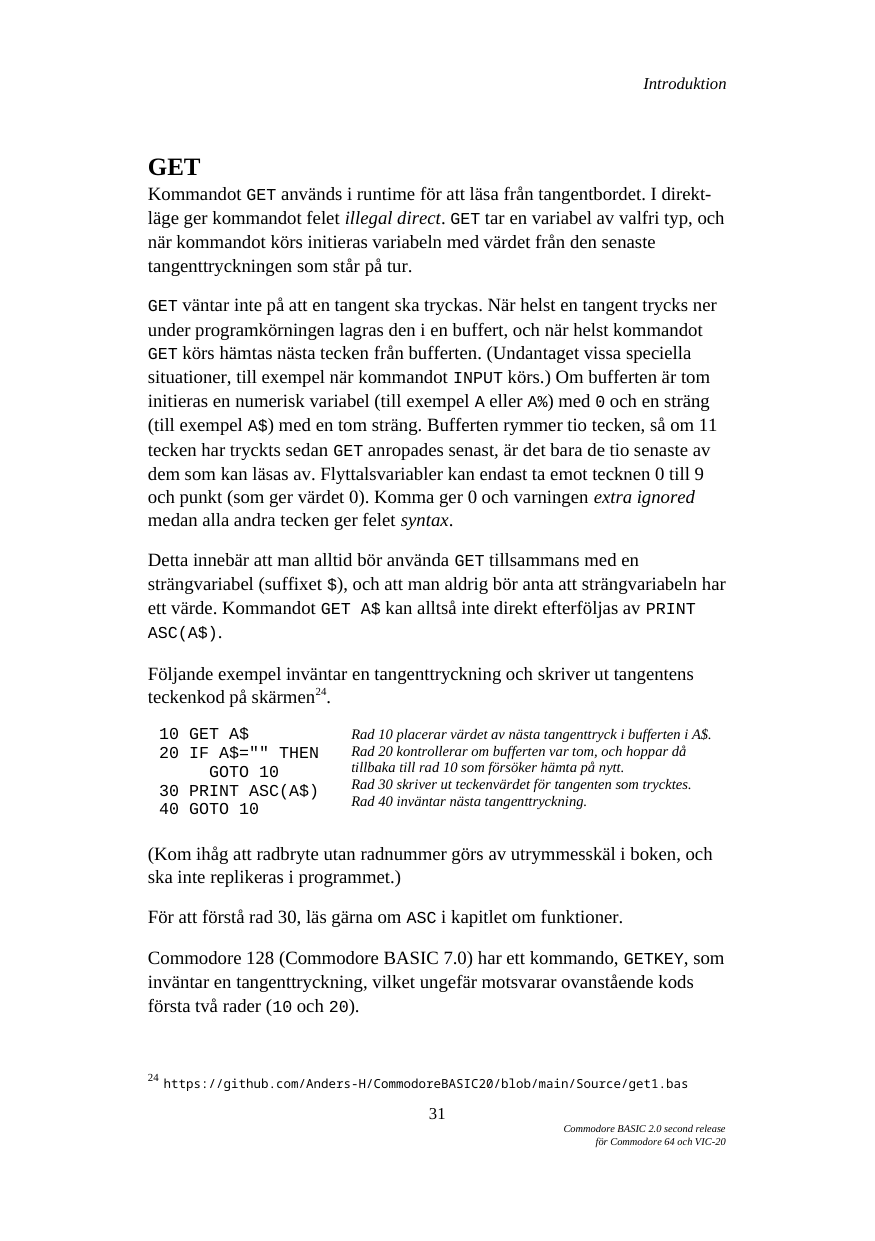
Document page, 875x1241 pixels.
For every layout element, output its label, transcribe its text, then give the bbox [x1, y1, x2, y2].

text För att förstå rad 30, läs gärna om ASC i kapitlet om funktioner. [148, 906, 726, 929]
table_header Rad 10 placerar värdet av nästa tangenttryck i bufferten i A$. Rad 20 kontrollerar om bufferten var tom, och hoppar då tillbaka till rad 10 som försöker hämta på nytt. Rad 30 skriver ut teckenvärdet för tangenten som trycktes. Rad 40 inväntar nästa tangenttryckning. [340, 726, 725, 820]
text Följande exempel inväntar en tangenttryckning och skriver ut tangentens teckenkod på skärmen. [148, 662, 726, 707]
text Kommandot GET används i runtime för att läsa från tangentbordet. I direkt-läge ger kommandot felet illegal direct. GET tar en variabel av valfri typ, och när kommandot körs initieras variabeln med värdet från den senaste tangenttryckningen som står på tur. [148, 183, 726, 276]
subtitle GET [148, 152, 726, 181]
text GET väntar inte på att en tangent ska tryckas. När helst en tangent trycks ner under programkörningen lagras den i en buffert, och när helst kommandot GET körs hämtas nästa tecken från bufferten. (Undantaget vissa speciella situationer, till exempel när kommandot INPUT körs.) Om bufferten är tom initieras en numerisk variabel (till exempel A eller A%) med 0 och en sträng (till exempel A$) med en tom sträng. Bufferten rymmer tio tecken, så om 11 tecken har tryckts sedan GET anropades senast, är det bara de tio senaste av dem som kan läsas av. Flyttalsvariabler kan endast ta emot tecknen 0 till 9 och punkt (som ger värdet 0). Komma ger 0 och varningen extra ignored medan alla andra tecken ger felet syntax. [148, 294, 726, 531]
text Commodore 128 (Commodore BASIC 7.0) har ett kommando, GETKEY, som inväntar en tangenttryckning, vilket ungefär motsvarar ovanstående kods första två rader (10 och 20). [148, 947, 726, 1017]
text (Kom ihåg att radbryte utan radnummer görs av utrymmesskäl i boken, och ska inte replikeras i programmet.) [148, 820, 726, 888]
table_header 10 GET A$ 20 IF A$="" THEN GOTO 10 30 PRINT ASC(A$) 40 GOTO 10 [148, 726, 340, 820]
text Detta innebär att man alltid bör använda GET tillsammans med en strängvariabel (suffixet $), och att man aldrig bör anta att strängvariabeln har ett värde. Kommandot GET A$ kan alltså inte direkt efterföljas av PRINT ASC(A$). [148, 549, 726, 644]
